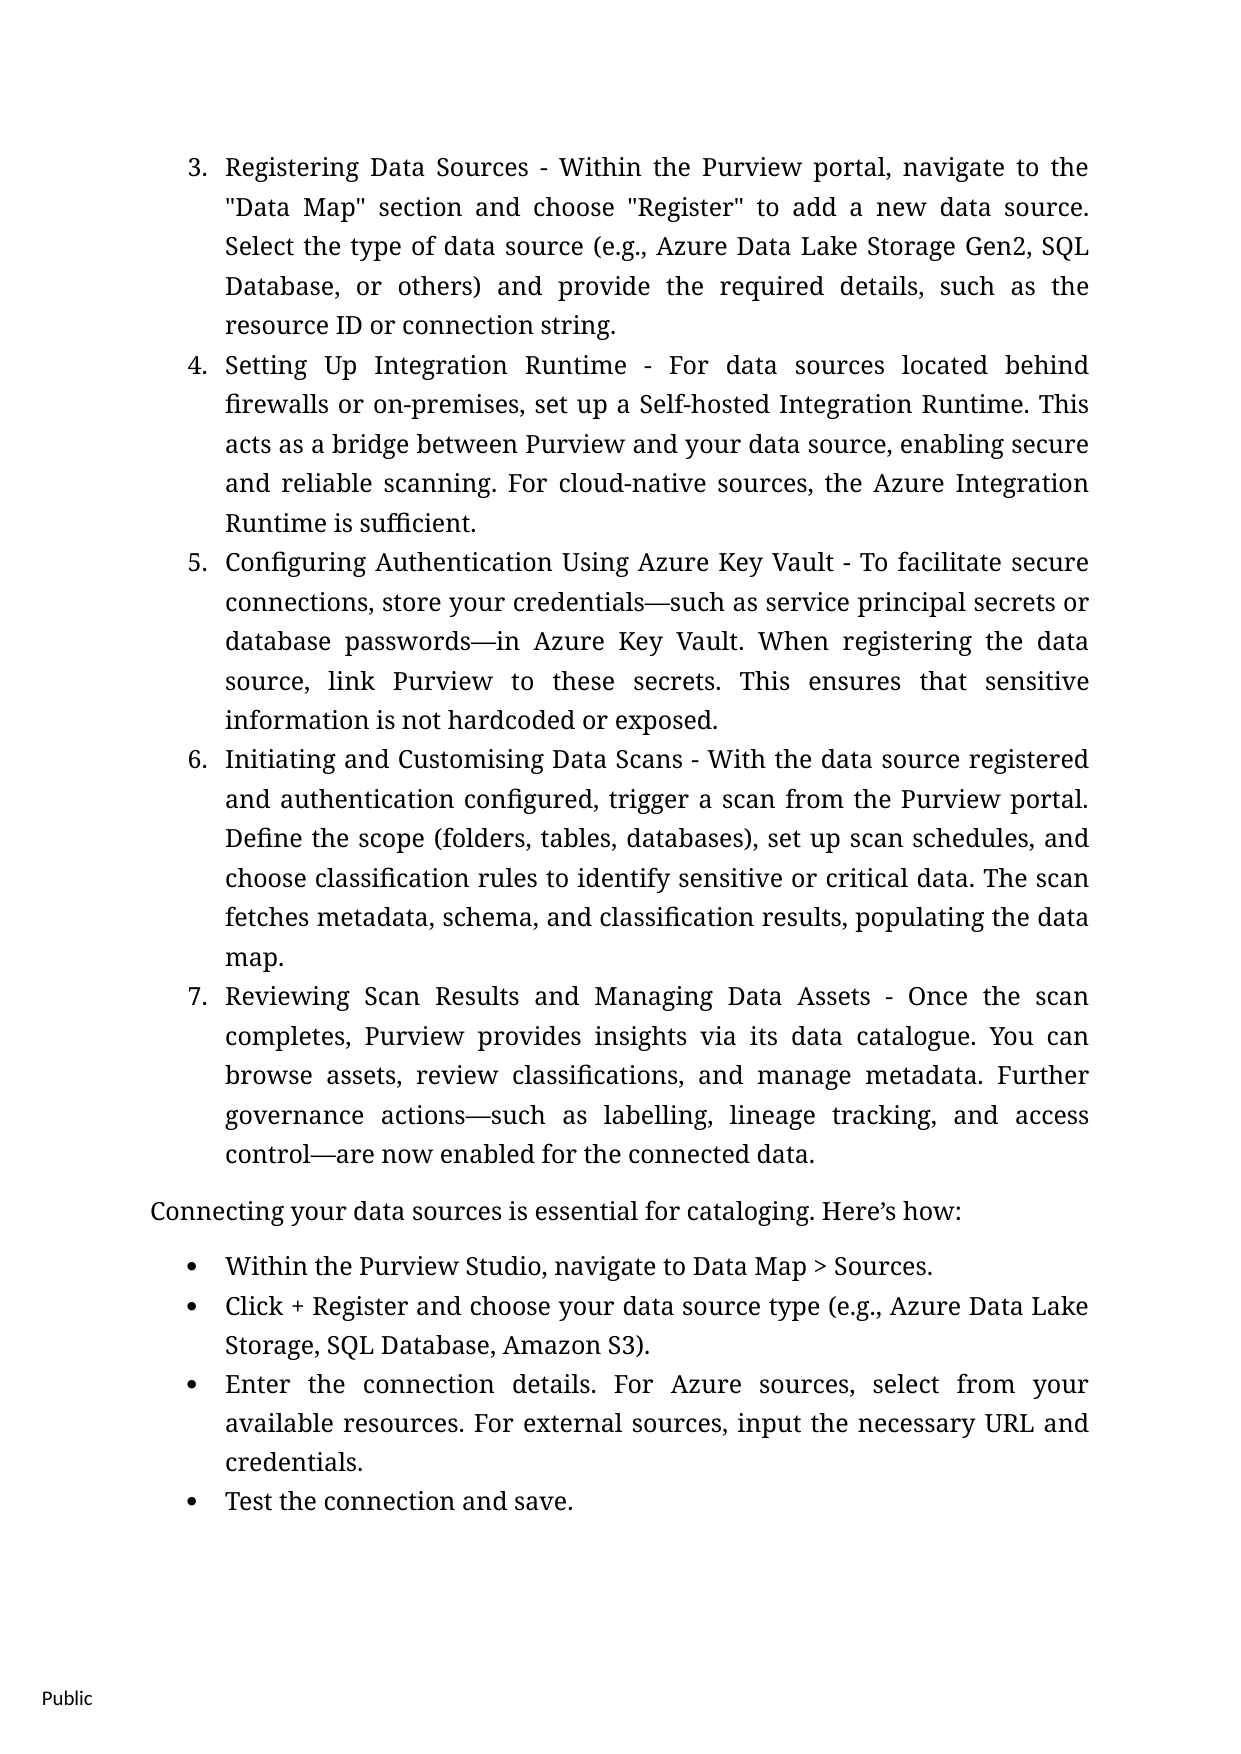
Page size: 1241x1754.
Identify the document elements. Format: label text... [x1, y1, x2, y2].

list Click + Register and choose your data source type (e.g., Azure Data Lake Storage, SQL Database, Amazon S3). [187, 1288, 1090, 1361]
list Registering Data Sources - Within the Purview portal, navigate to the "Data Map" section and choose "Register" to add a new data source. Select the type of data source (e.g., Azure Data Lake Storage Gen2, SQL Database, or others) and provide the required details, such as the resource ID or connection string. [187, 150, 1090, 342]
list Reviewing Scan Results and Managing Data Assets - Once the scan completes, Purview provides insights via its data catalogue. You can browse assets, review classifications, and manage metadata. Further governance actions—such as labelling, lineage tracking, and access control—are now enabled for the connected data. [187, 979, 1090, 1171]
list Setting Up Integration Runtime - For data sources located behind firewalls or on-premises, set up a Self-hosted Integration Runtime. This acts as a bridge between Purview and your data source, enabling secure and reliable scanning. For cloud-native sources, the Azure Integration Runtime is sufficient. [187, 347, 1090, 539]
list Initiating and Customising Data Scans - With the data source registered and authentication configured, trigger a scan from the Purview portal. Define the scope (folders, tables, databases), set up scan schedules, and choose classification rules to identify sensitive or critical data. The scan fetches metadata, schema, and classification results, populating the data map. [187, 742, 1090, 974]
list Configuring Authentication Using Azure Key Vault - To facilitate secure connections, store your credentials—such as service principal secrets or database passwords—in Azure Key Vault. When registering the data source, link Purview to these secrets. This ensures that sensitive information is not hardcoded or exposed. [187, 545, 1090, 737]
list Enter the connection details. For Azure sources, select from your available resources. For external sources, input the necessary URL and credentials. [187, 1366, 1090, 1479]
list Test the connection and save. [187, 1484, 1090, 1518]
list Within the Purview Studio, navigate to Data Map > Sources. [187, 1249, 1090, 1283]
text Connecting your data sources is essential for cataloging. Here’s how: [150, 1193, 1090, 1227]
